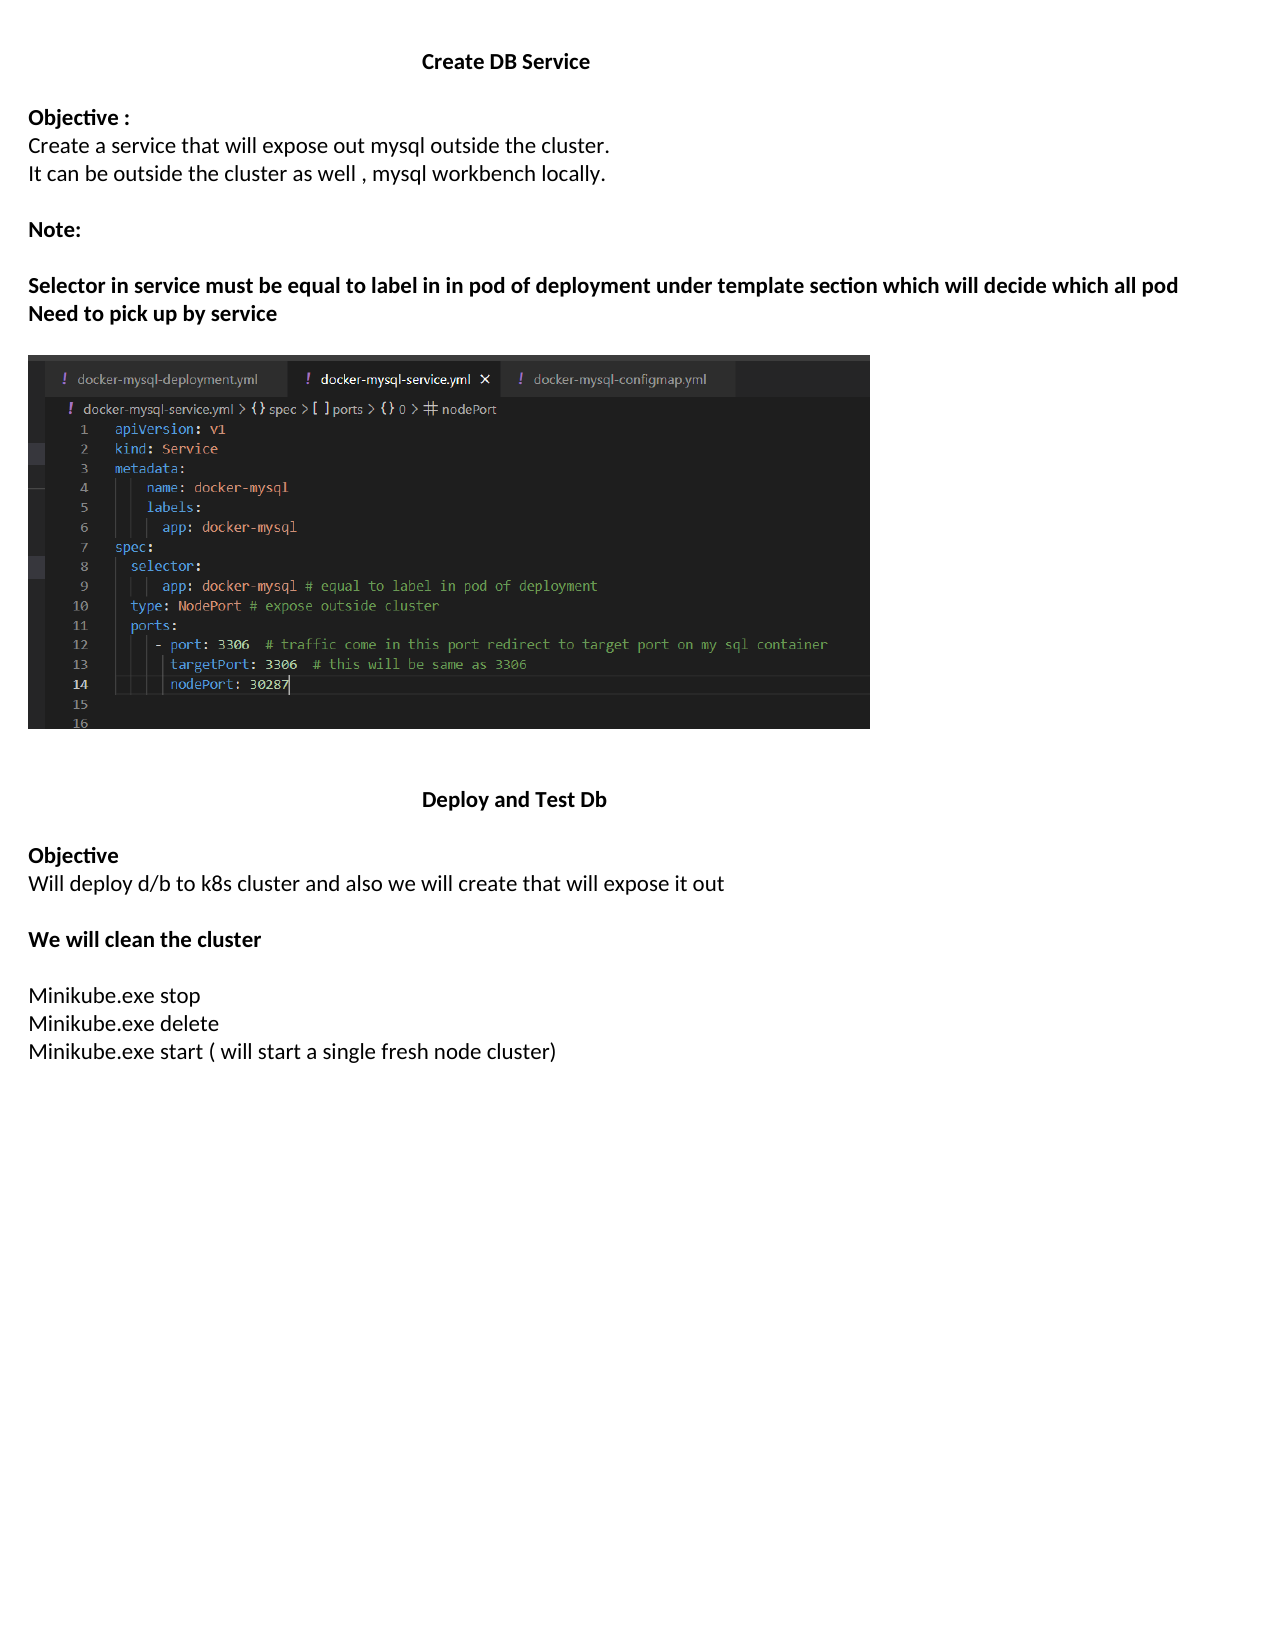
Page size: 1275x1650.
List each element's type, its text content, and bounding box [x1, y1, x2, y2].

text Need to pick up by service [28, 299, 1247, 327]
text Note: [28, 215, 1247, 243]
picture [28, 355, 870, 729]
text Deploy and Test Db [422, 785, 1247, 813]
text Minikube.exe delete [28, 1009, 1247, 1037]
text Objective : [28, 103, 1247, 131]
text Objective [28, 841, 1247, 869]
text Selector in service must be equal to label in in pod of deployment under template section which will decide which all pod [28, 271, 1247, 299]
text Minikube.exe stop [28, 981, 1247, 1009]
text We will clean the cluster [28, 925, 1247, 953]
text Create DB Service [422, 47, 1247, 75]
text It can be outside the cluster as well , mysql workbench locally. [28, 159, 1247, 187]
text Will deploy d/b to k8s cluster and also we will create that will expose it out [28, 869, 1247, 897]
text Minikube.exe start ( will start a single fresh node cluster) [28, 1037, 1247, 1065]
text Create a service that will expose out mysql outside the cluster. [28, 131, 1247, 159]
